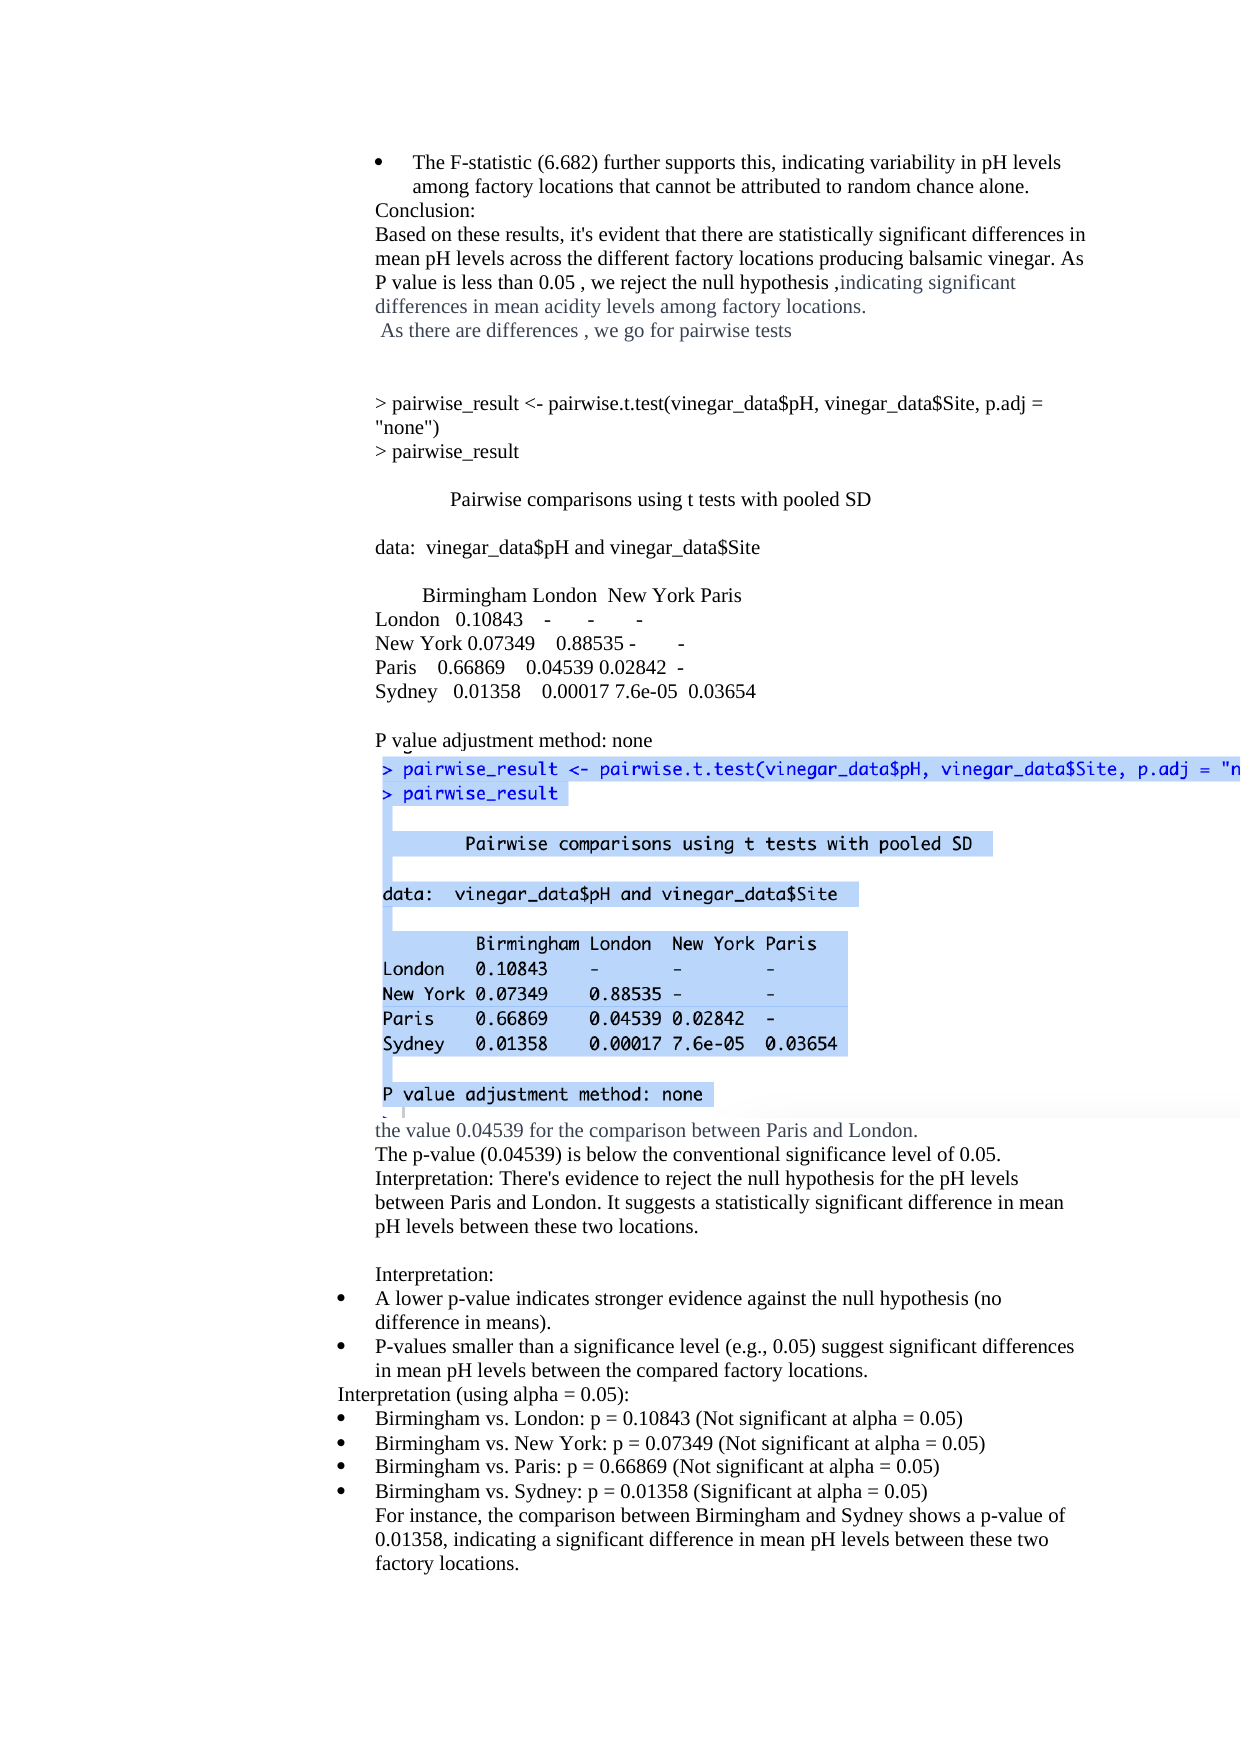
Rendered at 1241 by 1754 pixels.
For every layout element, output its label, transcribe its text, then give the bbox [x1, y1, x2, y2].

list London 0.10843 - - - [375, 607, 1090, 631]
list P value adjustment method: none [375, 727, 1090, 751]
list data: vinegar_data$pH and vinegar_data$Site [375, 535, 1090, 559]
list > pairwise_result <- pairwise.t.test(vinegar_data$pH, vinegar_data$Site, p.adj = "none") [375, 391, 1090, 439]
list The p-value (0.04539) is below the conventional significance level of 0.05. [375, 1142, 1090, 1166]
list Birmingham vs. New York: p = 0.07349 (Not significant at alpha = 0.05) [337, 1430, 1090, 1454]
text Interpretation (using alpha = 0.05): [262, 1382, 1090, 1406]
list As there are differences , we go for pairwise tests [375, 318, 1090, 342]
list Birmingham London New York Paris [375, 583, 1090, 607]
list Conclusion: [375, 198, 1090, 222]
list Interpretation: There's evidence to reject the null hypothesis for the pH levels between Paris and London. It suggests a statistically significant difference in mean pH levels between these two locations. [375, 1166, 1090, 1238]
list > pairwise_result [375, 439, 1090, 463]
list Birmingham vs. Paris: p = 0.66869 (Not significant at alpha = 0.05) [337, 1454, 1090, 1478]
list Sydney 0.01358 0.00017 7.6e-05 0.03654 [375, 679, 1090, 703]
list Interpretation: [375, 1262, 1090, 1286]
list The F-statistic (6.682) further supports this, indicating variability in pH levels among factory locations that cannot be attributed to random chance alone. [375, 150, 1090, 198]
list the value 0.04539 for the comparison between Paris and London. [375, 1118, 1090, 1142]
list Paris 0.66869 0.04539 0.02842 - [375, 655, 1090, 679]
list A lower p-value indicates stronger evidence against the null hypothesis (no difference in means). [337, 1286, 1090, 1334]
list For instance, the comparison between Birmingham and Sydney shows a p-value of 0.01358, indicating a significant difference in mean pH levels between these two factory locations. [375, 1503, 1090, 1575]
list P-values smaller than a significance level (e.g., 0.05) suggest significant differences in mean pH levels between the compared factory locations. [337, 1334, 1090, 1382]
list Birmingham vs. Sydney: p = 0.01358 (Significant at alpha = 0.05) [337, 1478, 1090, 1503]
list Birmingham vs. London: p = 0.10843 (Not significant at alpha = 0.05) [337, 1406, 1090, 1430]
list New York 0.07349 0.88535 - - [375, 631, 1090, 655]
picture [375, 751, 1241, 1118]
list Pairwise comparisons using t tests with pooled SD [375, 487, 1090, 511]
list Based on these results, it's evident that there are statistically significant differences in mean pH levels across the different factory locations producing balsamic vinegar. As P value is less than 0.05 , we reject the null hypothesis ,indicating significant differences in mean acidity levels among factory locations. [375, 222, 1090, 318]
